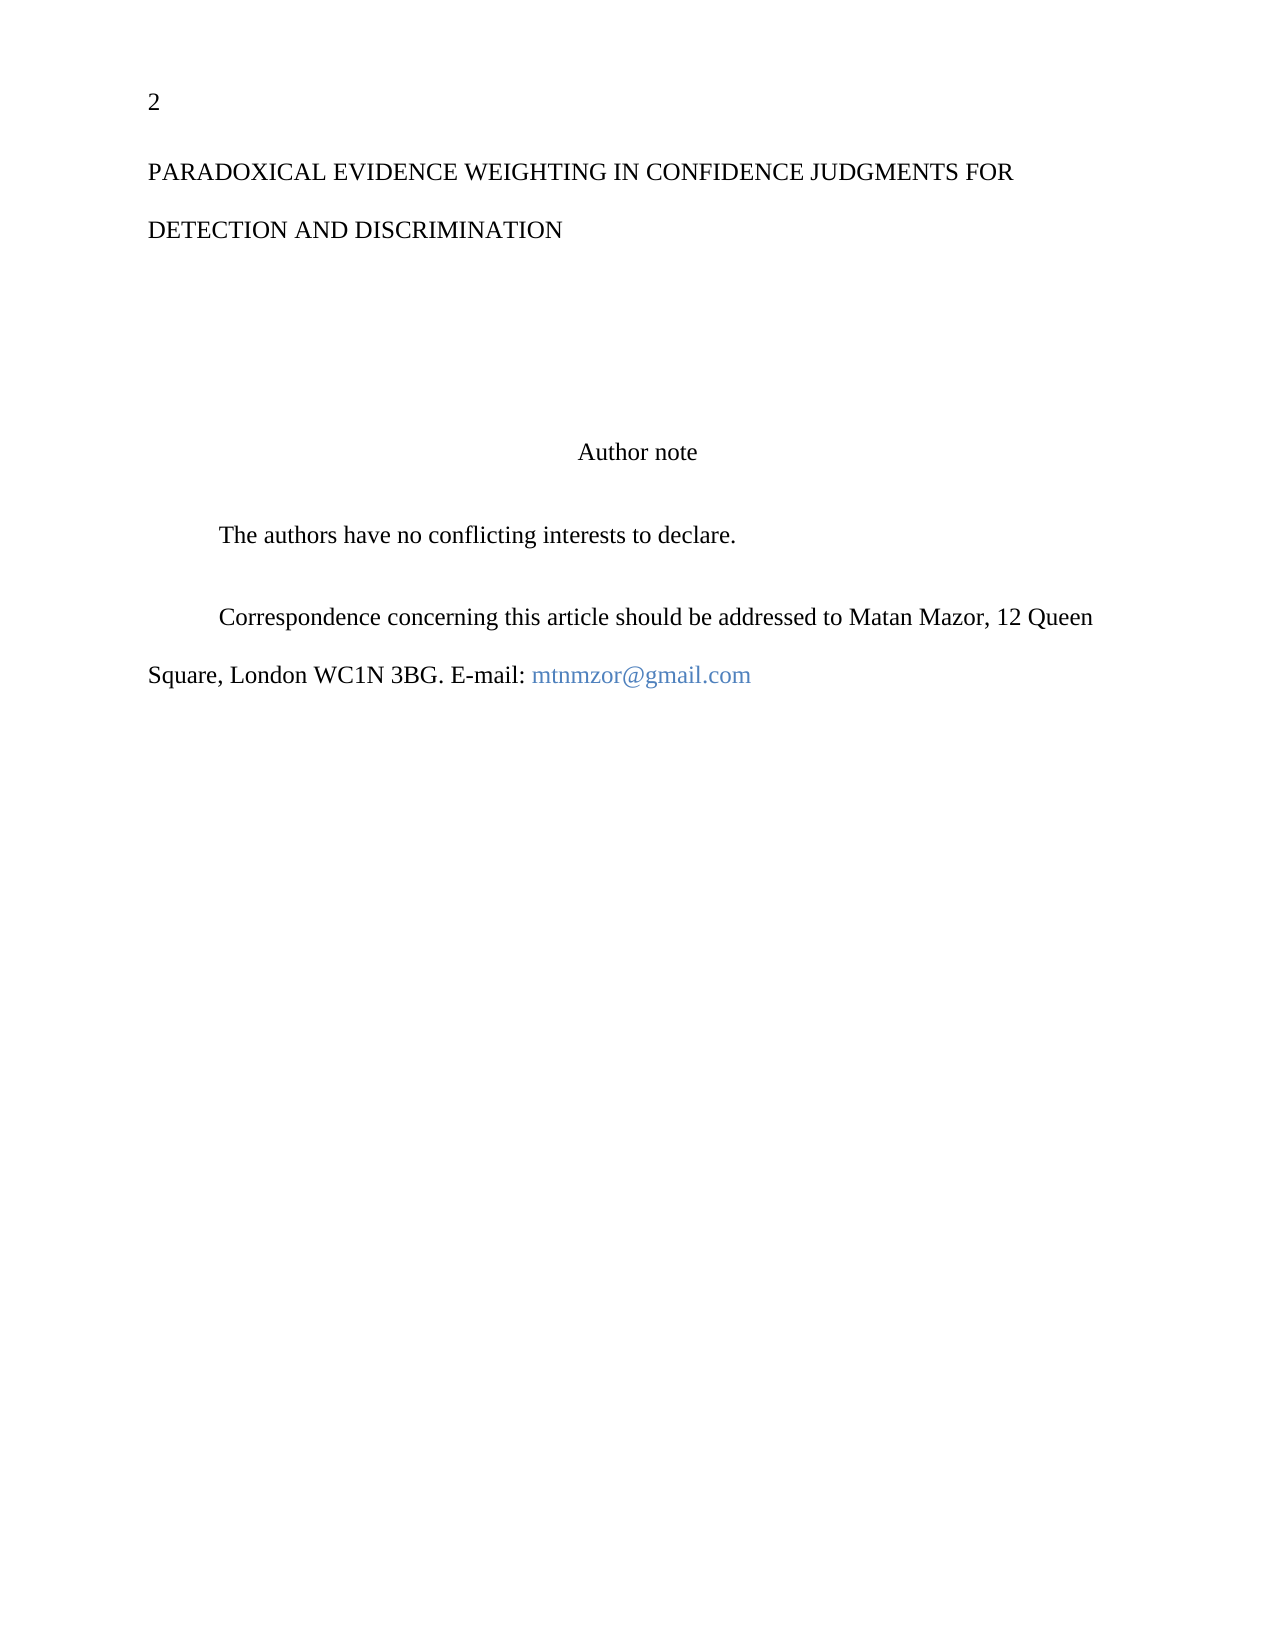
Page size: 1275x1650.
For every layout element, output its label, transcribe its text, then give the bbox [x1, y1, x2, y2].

text The authors have no conflicting interests to declare. [148, 520, 1127, 549]
text Correspondence concerning this article should be addressed to Matan Mazor, 12 Queen Square, London WC1N 3BG. E-mail: mtnmzor@gmail.com [148, 602, 1127, 689]
text Author note [148, 437, 1127, 466]
